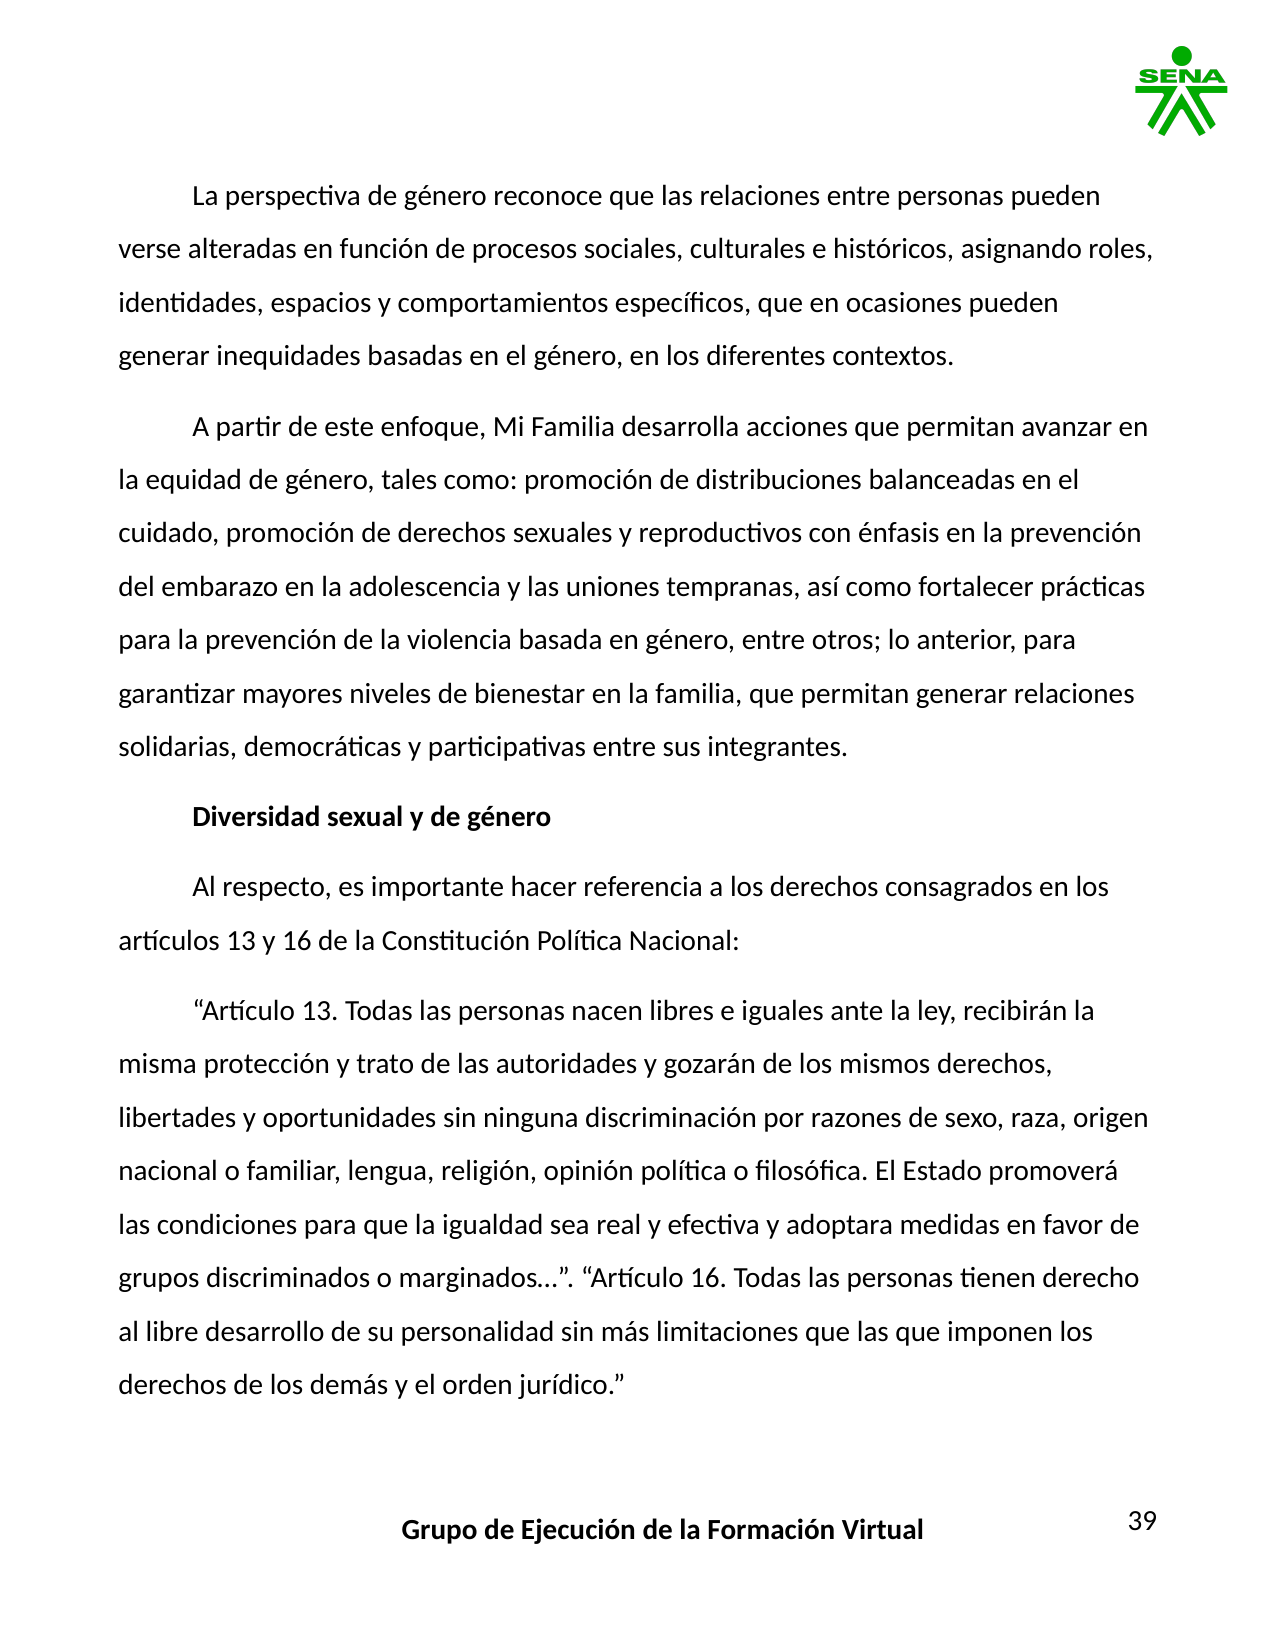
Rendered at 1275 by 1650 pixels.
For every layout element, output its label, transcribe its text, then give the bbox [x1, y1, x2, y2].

text Diversidad sexual y de género [118, 798, 1157, 834]
picture [1135, 46, 1228, 136]
text A partir de este enfoque, Mi Familia desarrolla acciones que permitan avanzar en la equidad de género, tales como: promoción de distribuciones balanceadas en el cuidado, promoción de derechos sexuales y reproductivos con énfasis en la prevención del embarazo en la adolescencia y las uniones tempranas, así como fortalecer prácticas para la prevención de la violencia basada en género, entre otros; lo anterior, para garantizar mayores niveles de bienestar en la familia, que permitan generar relaciones solidarias, democráticas y participativas entre sus integrantes. [118, 408, 1157, 764]
text La perspectiva de género reconoce que las relaciones entre personas pueden verse alteradas en función de procesos sociales, culturales e históricos, asignando roles, identidades, espacios y comportamientos específicos, que en ocasiones pueden generar inequidades basadas en el género, en los diferentes contextos. [118, 177, 1157, 373]
text Al respecto, es importante hacer referencia a los derechos consagrados en los artículos 13 y 16 de la Constitución Política Nacional: [118, 868, 1157, 957]
text “Artículo 13. Todas las personas nacen libres e iguales ante la ley, recibirán la misma protección y trato de las autoridades y gozarán de los mismos derechos, libertades y oportunidades sin ninguna discriminación por razones de sexo, raza, origen nacional o familiar, lengua, religión, opinión política o filosófica. El Estado promoverá las condiciones para que la igualdad sea real y efectiva y adoptara medidas en favor de grupos discriminados o marginados…”. “Artículo 16. Todas las personas tienen derecho al libre desarrollo de su personalidad sin más limitaciones que las que imponen los derechos de los demás y el orden jurídico.” [118, 992, 1157, 1402]
